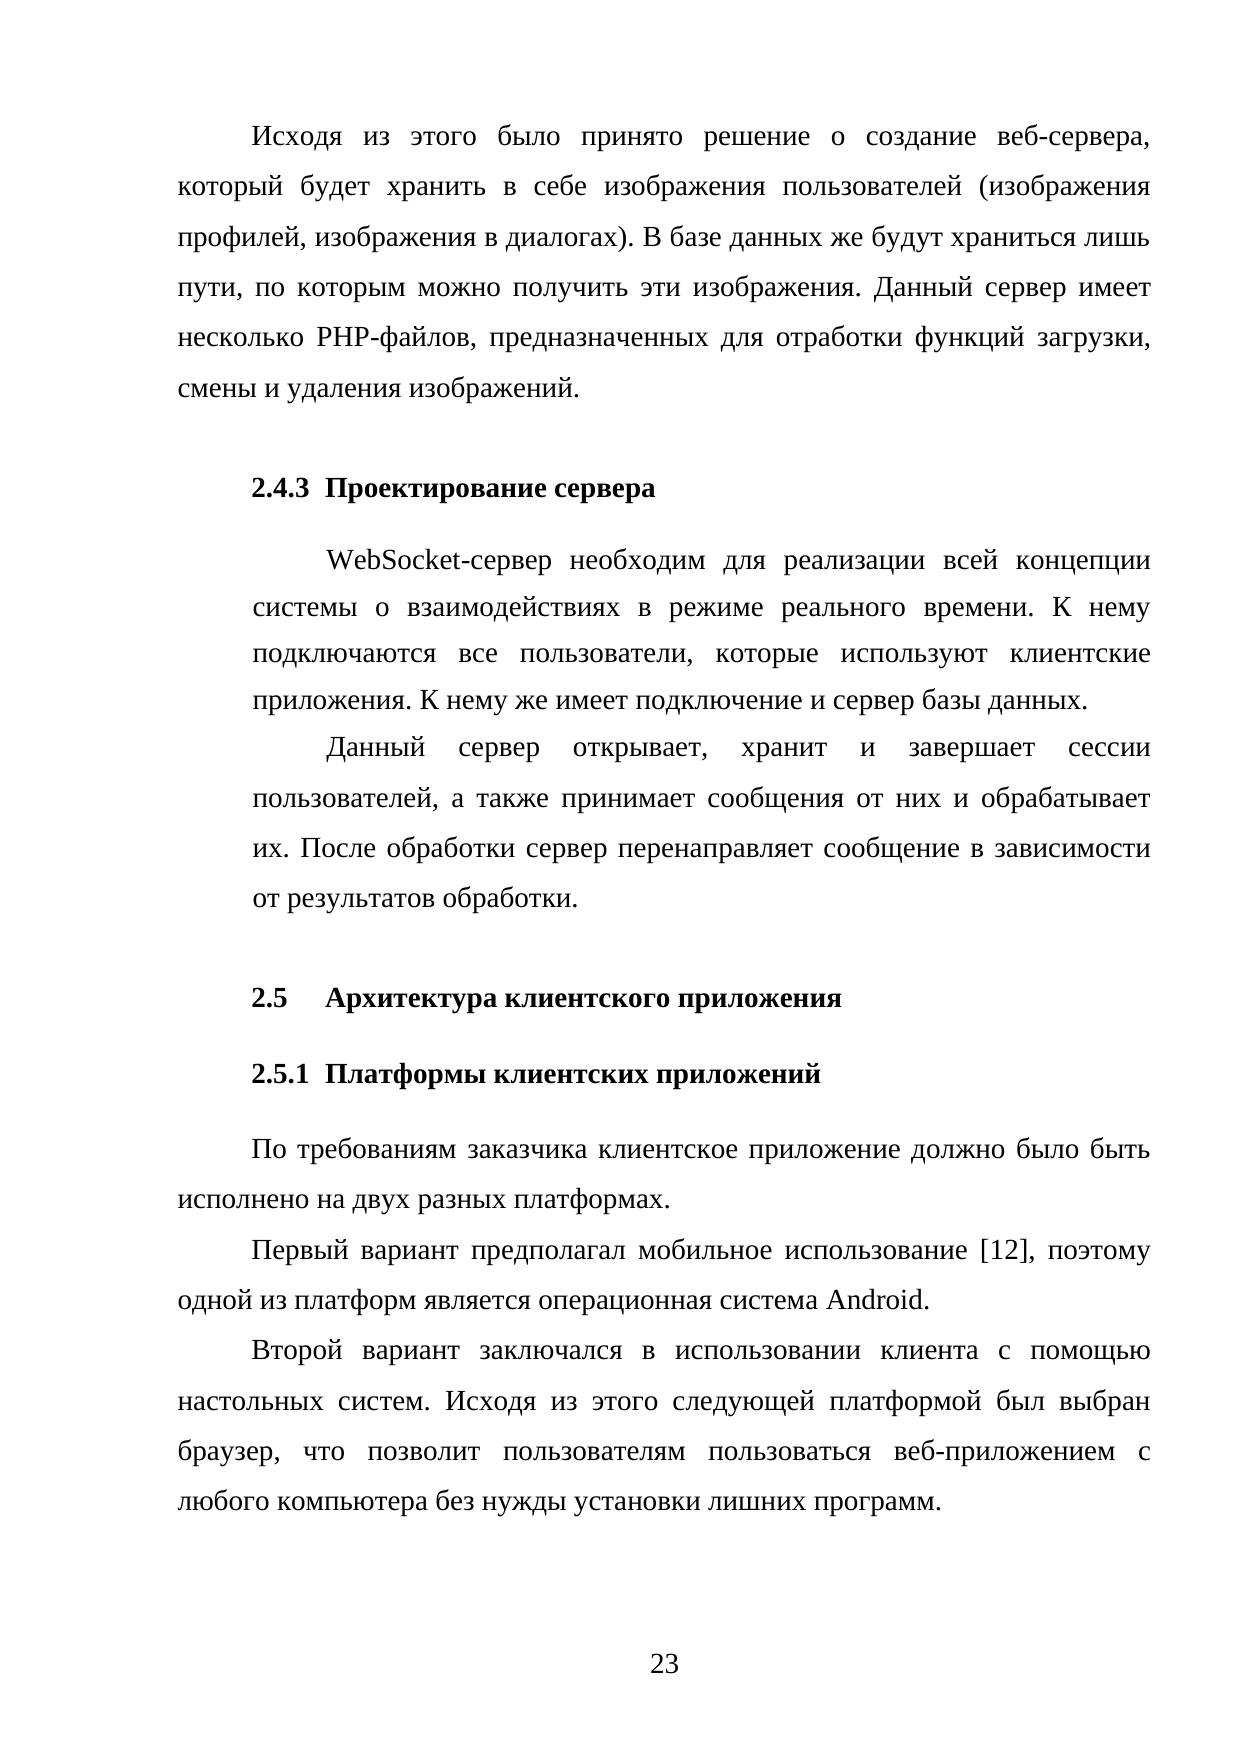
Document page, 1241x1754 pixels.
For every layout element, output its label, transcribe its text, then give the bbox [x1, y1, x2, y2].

list Первый вариант предполагал мобильное использование [12], поэтому одной из платформ является операционная система Android. [177, 1232, 1152, 1316]
list Проектирование сервера [177, 470, 1152, 503]
text WebSocket-сервер необходим для реализации всей концепции системы о взаимодействиях в режиме реального времени. К нему подключаются все пользователи, которые используют клиентские приложения. К нему же имеет подключение и сервер базы данных. [252, 542, 1152, 716]
text Данный сервер открывает, хранит и завершает сессии пользователей, а также принимает сообщения от них и обрабатывает их. После обработки сервер перенаправляет сообщение в зависимости от результатов обработки. [252, 729, 1152, 914]
list Второй вариант заключался в использовании клиента с помощью настольных систем. Исходя из этого следующей платформой был выбран браузер, что позволит пользователям пользоваться веб-приложением с любого компьютера без нужды установки лишних программ. [177, 1332, 1152, 1517]
list По требованиям заказчика клиентское приложение должно было быть исполнено на двух разных платформах. [177, 1131, 1152, 1215]
list Платформы клиентских приложений [177, 1056, 1152, 1089]
list Архитектура клиентского приложения [177, 981, 1152, 1014]
list Исходя из этого было принято решение о создание веб-сервера, который будет хранить в себе изображения пользователей (изображения профилей, изображения в диалогах). В базе данных же будут храниться лишь пути, по которым можно получить эти изображения. Данный сервер имеет несколько PHP-файлов, предназначенных для отработки функций загрузки, смены и удаления изображений. [177, 118, 1152, 403]
